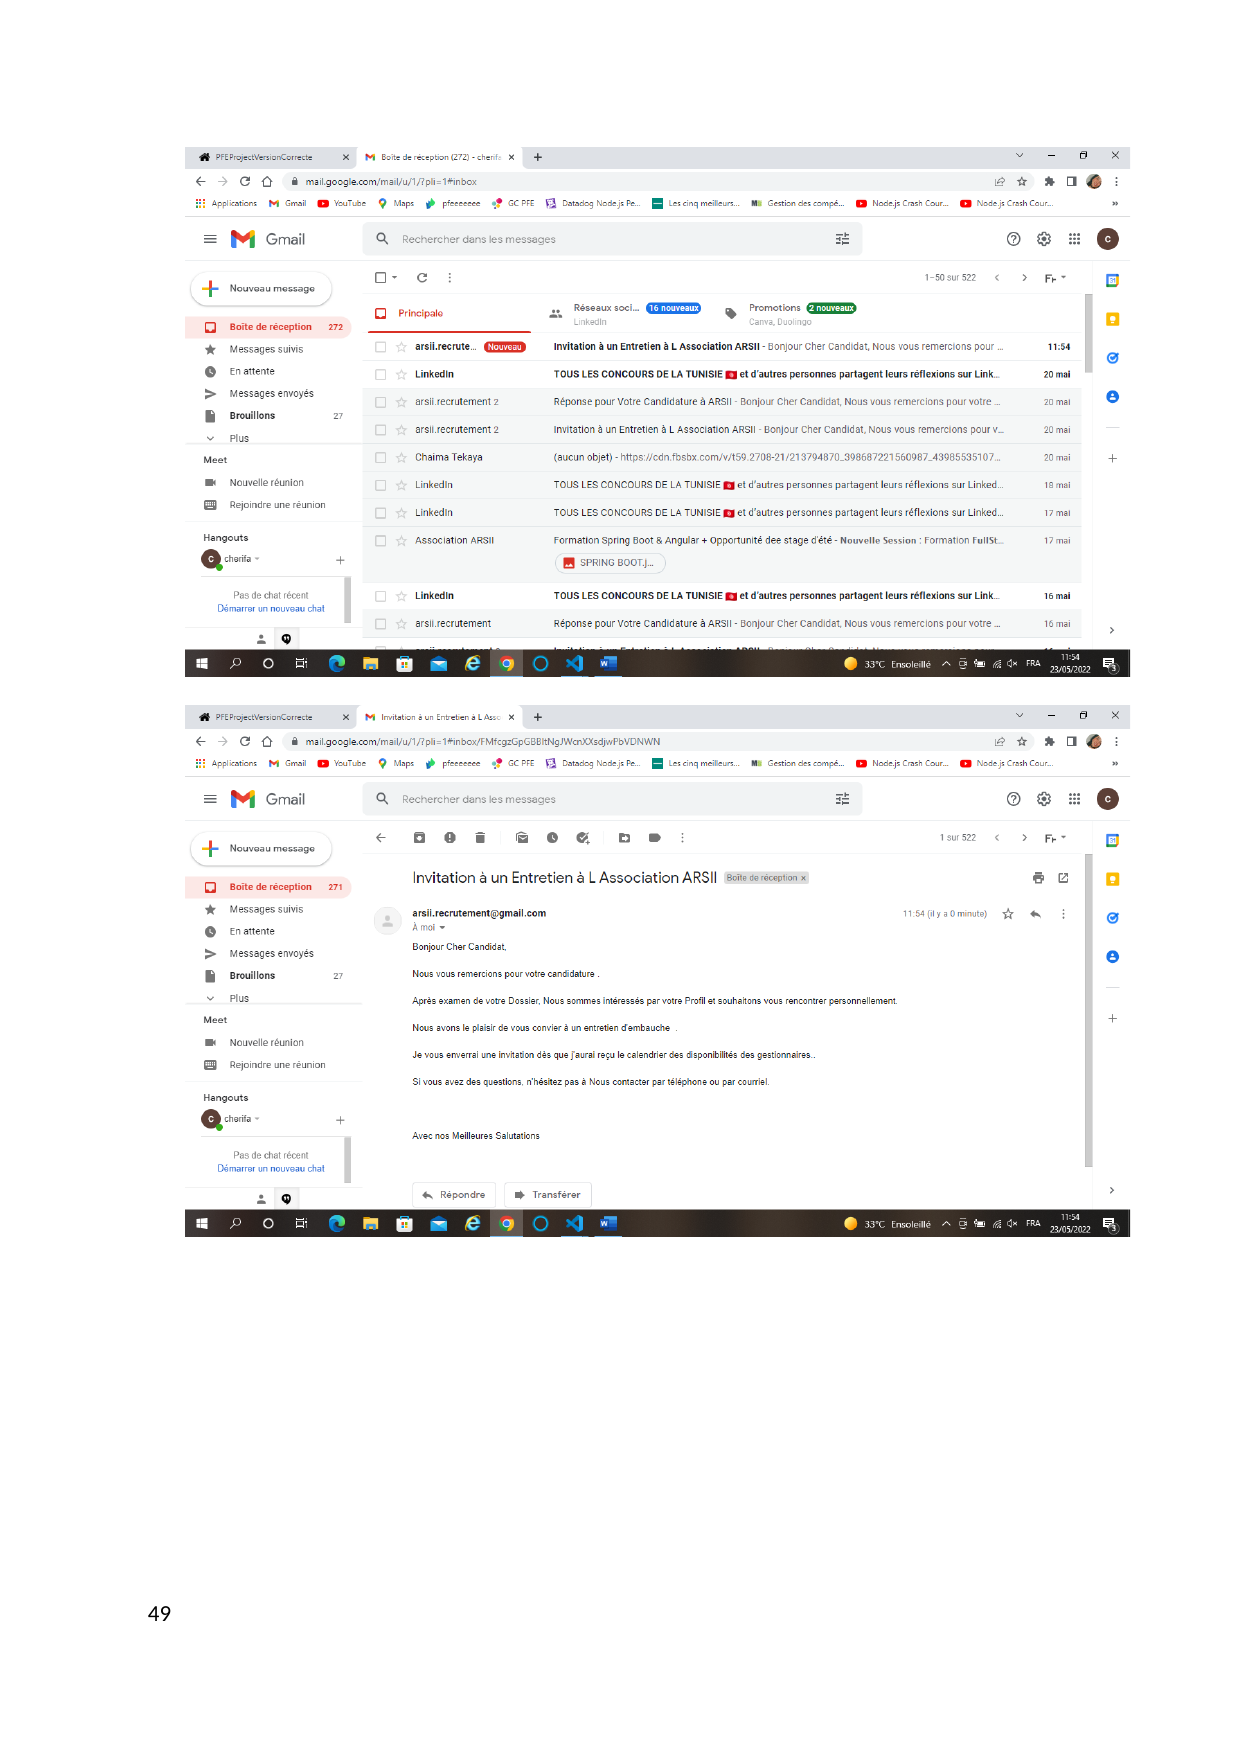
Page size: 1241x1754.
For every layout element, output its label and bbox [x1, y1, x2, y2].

picture [185, 705, 1130, 1237]
picture [185, 147, 1130, 677]
